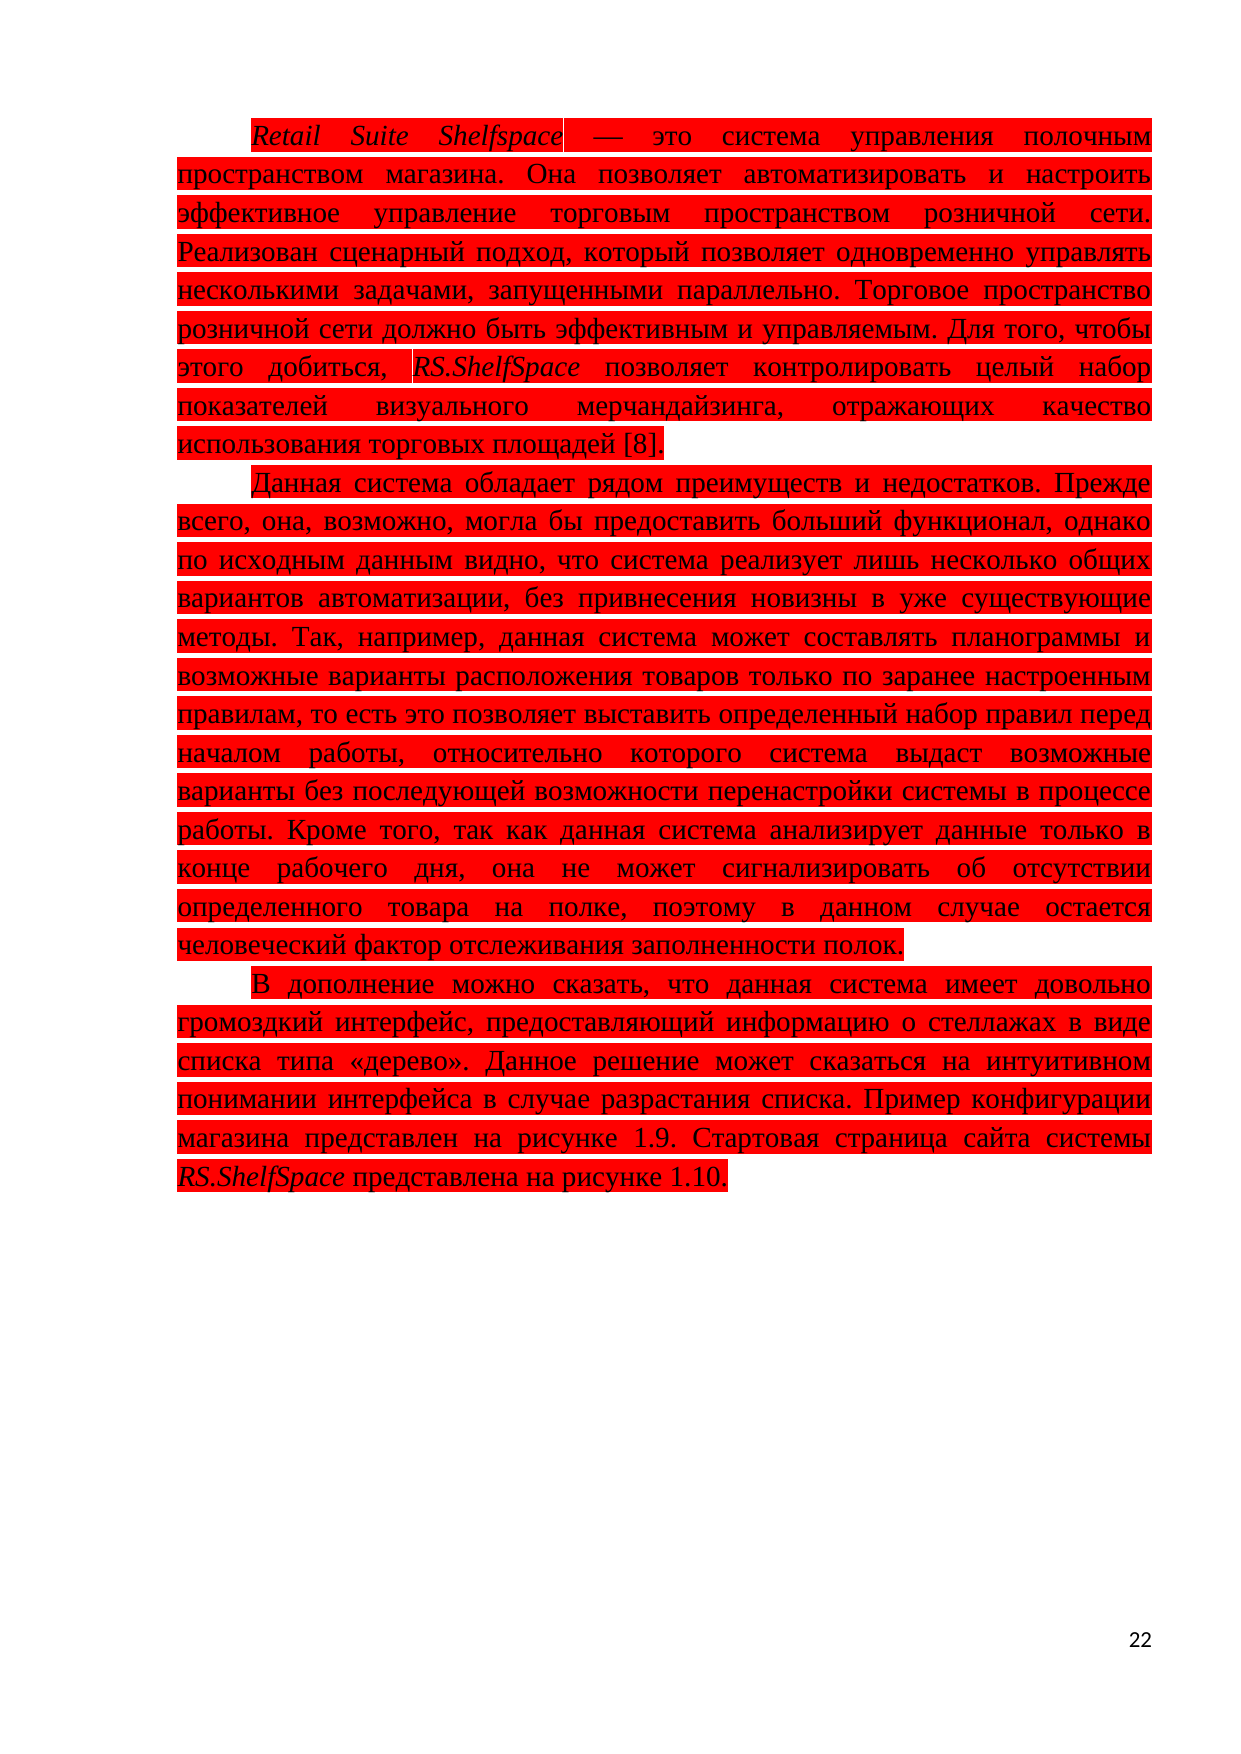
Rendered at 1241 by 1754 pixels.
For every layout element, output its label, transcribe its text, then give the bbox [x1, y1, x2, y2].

text Retail Suite Shelfspace — это система управления полочным пространством магазина. Она позволяет автоматизировать и настроить эффективное управление торговым пространством розничной сети. Реализован сценарный подход, который позволяет одновременно управлять несколькими задачами, запущенными параллельно. Торговое пространство розничной сети должно быть эффективным и управляемым. Для того, чтобы этого добиться, RS.ShelfSpace позволяет контролировать целый набор показателей визуального мерчандайзинга, отражающих качество использования торговых площадей [8]. [177, 421, 1152, 460]
text В дополнение можно сказать, что данная система имеет довольно громоздкий интерфейс, предоставляющий информацию о стеллажах в виде списка типа «дерево». Данное решение может сказаться на интуитивном понимании интерфейса в случае разрастания списка. Пример конфигурации магазина представлен на рисунке 1.9. Стартовая страница сайта системы RS.ShelfSpace представлена на рисунке 1.10. [177, 1154, 1152, 1192]
text В дополнение можно сказать, что данная система имеет довольно громоздкий интерфейс, предоставляющий информацию о стеллажах в виде списка типа «дерево». Данное решение может сказаться на интуитивном понимании интерфейса в случае разрастания списка. Пример конфигурации магазина представлен на рисунке 1.9. Стартовая страница сайта системы RS.ShelfSpace представлена на рисунке 1.10. [177, 966, 1152, 1005]
text Retail Suite Shelfspace — это система управления полочным пространством магазина. Она позволяет автоматизировать и настроить эффективное управление торговым пространством розничной сети. Реализован сценарный подход, который позволяет одновременно управлять несколькими задачами, запущенными параллельно. Торговое пространство розничной сети должно быть эффективным и управляемым. Для того, чтобы этого добиться, RS.ShelfSpace позволяет контролировать целый набор показателей визуального мерчандайзинга, отражающих качество использования торговых площадей [8]. [177, 118, 1152, 157]
